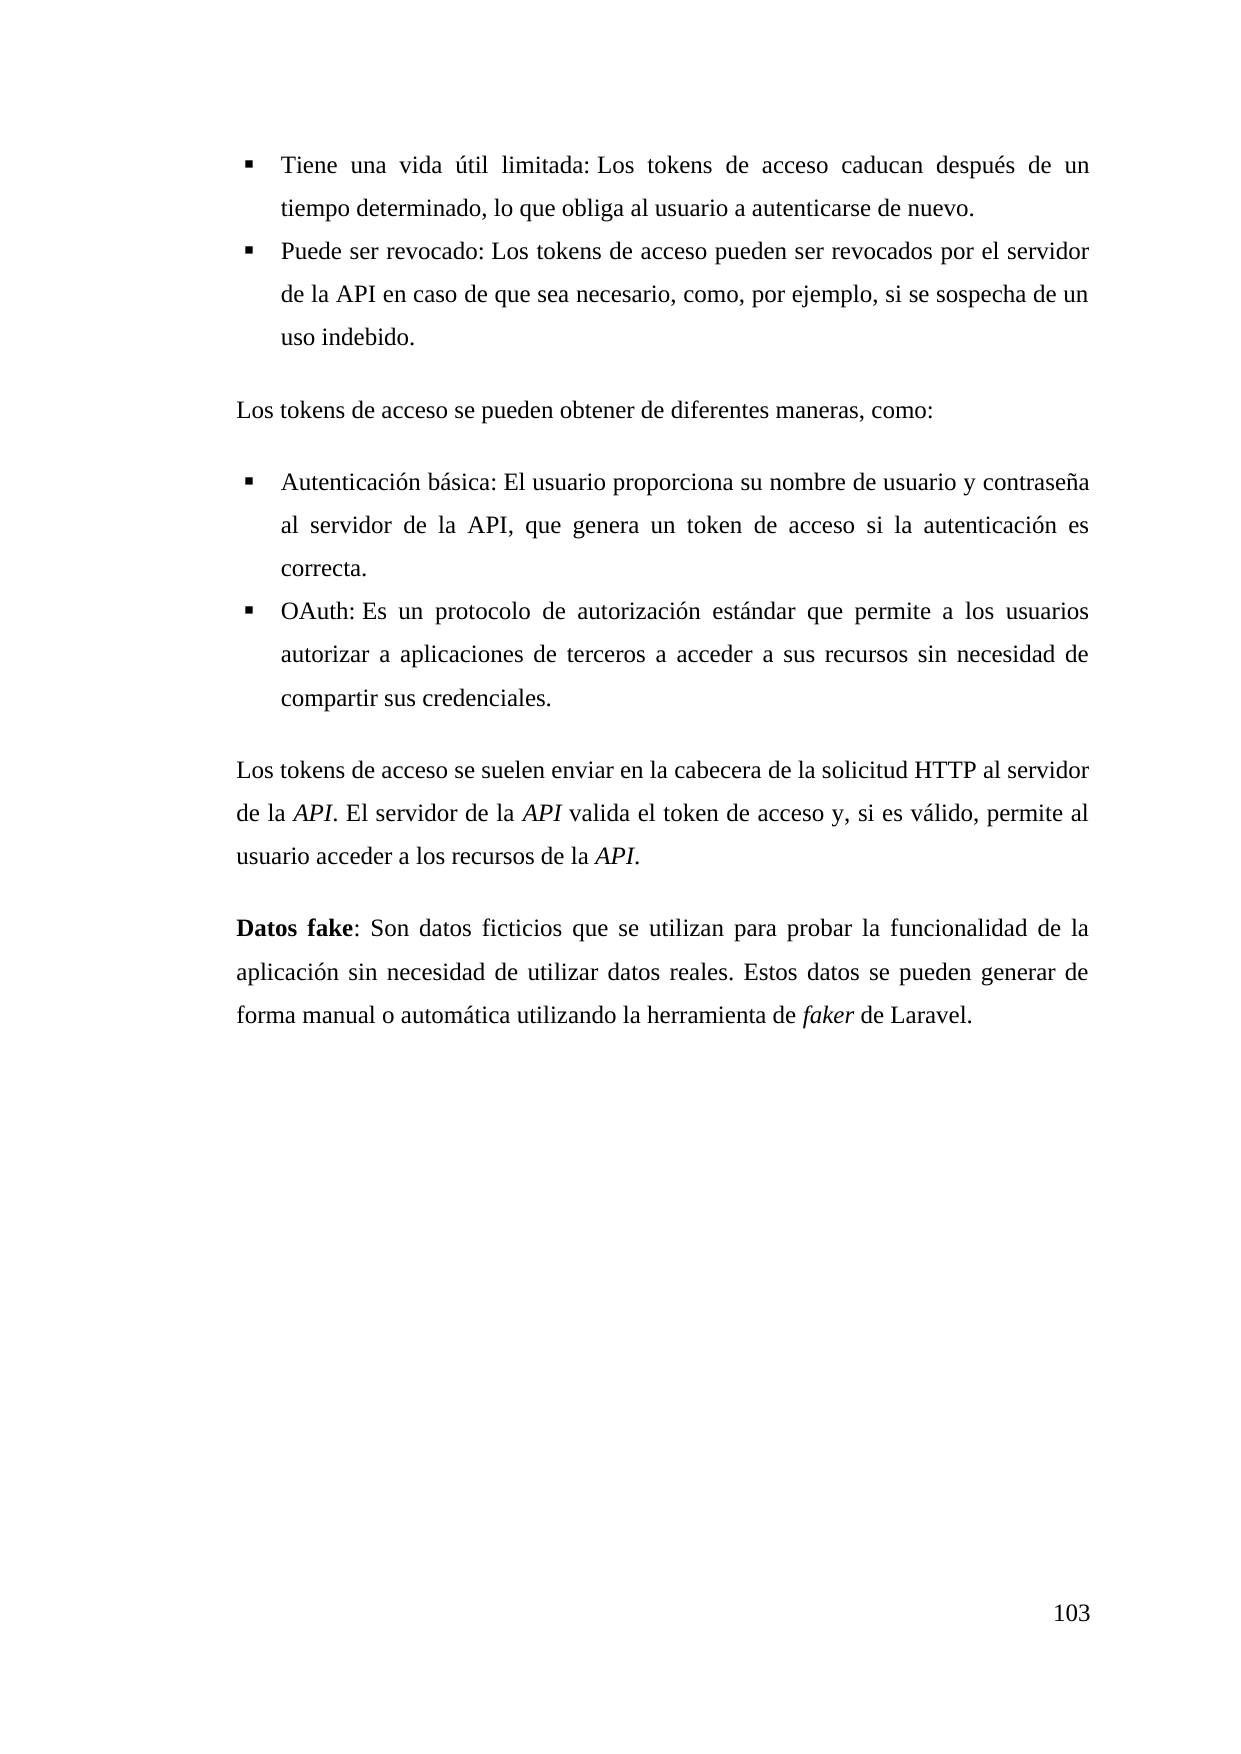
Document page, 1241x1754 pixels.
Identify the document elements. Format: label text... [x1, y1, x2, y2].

text Los tokens de acceso se pueden obtener de diferentes maneras, como: [236, 395, 1090, 423]
list Puede ser revocado: Los tokens de acceso pueden ser revocados por el servidor de la API en caso de que sea necesario, como, por ejemplo, si se sospecha de un uso indebido. [243, 236, 1090, 351]
list Tiene una vida útil limitada: Los tokens de acceso caducan después de un tiempo determinado, lo que obliga al usuario a autenticarse de nuevo. [243, 150, 1090, 222]
list OAuth: Es un protocolo de autorización estándar que permite a los usuarios autorizar a aplicaciones de terceros a acceder a sus recursos sin necesidad de compartir sus credenciales. [243, 596, 1090, 711]
text Los tokens de acceso se suelen enviar en la cabecera de la solicitud HTTP al servidor de la API. El servidor de la API valida el token de acceso y, si es válido, permite al usuario acceder a los recursos de la API. [236, 755, 1090, 870]
list Autenticación básica: El usuario proporciona su nombre de usuario y contraseña al servidor de la API, que genera un token de acceso si la autenticación es correcta. [243, 467, 1090, 582]
text Datos fake: Son datos ficticios que se utilizan para probar la funcionalidad de la aplicación sin necesidad de utilizar datos reales. Estos datos se pueden generar de forma manual o automática utilizando la herramienta de faker de Laravel. [236, 913, 1090, 1028]
